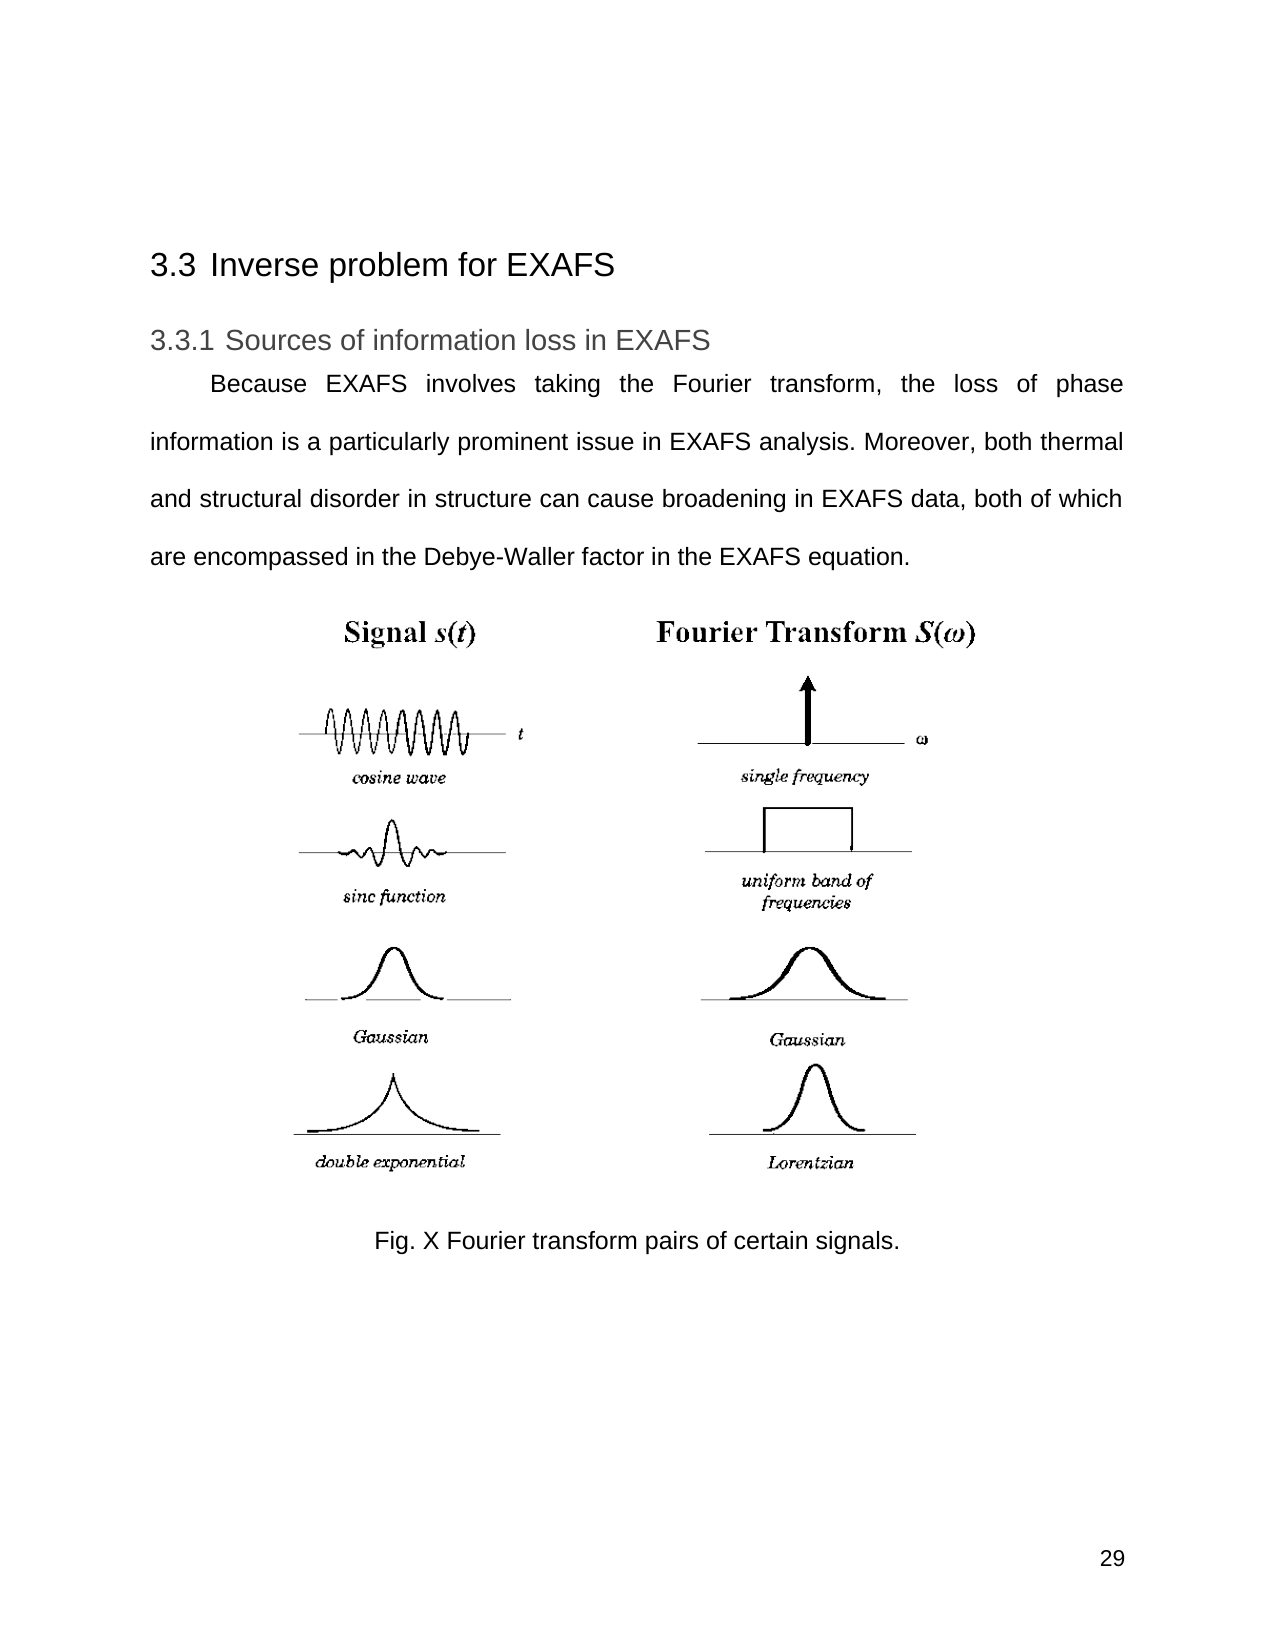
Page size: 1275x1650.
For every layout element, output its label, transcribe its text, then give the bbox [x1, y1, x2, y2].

list Inverse problem for EXAFS [150, 245, 1125, 283]
text Fig. X Fourier transform pairs of certain signals. [150, 1226, 1125, 1254]
list Sources of information loss in EXAFS [150, 322, 1125, 356]
text Because EXAFS involves taking the Fourier transform, the loss of phase information is a particularly prominent issue in EXAFS analysis. Moreover, both thermal and structural disorder in structure can cause broadening in EXAFS data, both of which are encompassed in the Debye-Waller factor in the EXAFS equation. [150, 369, 1125, 571]
